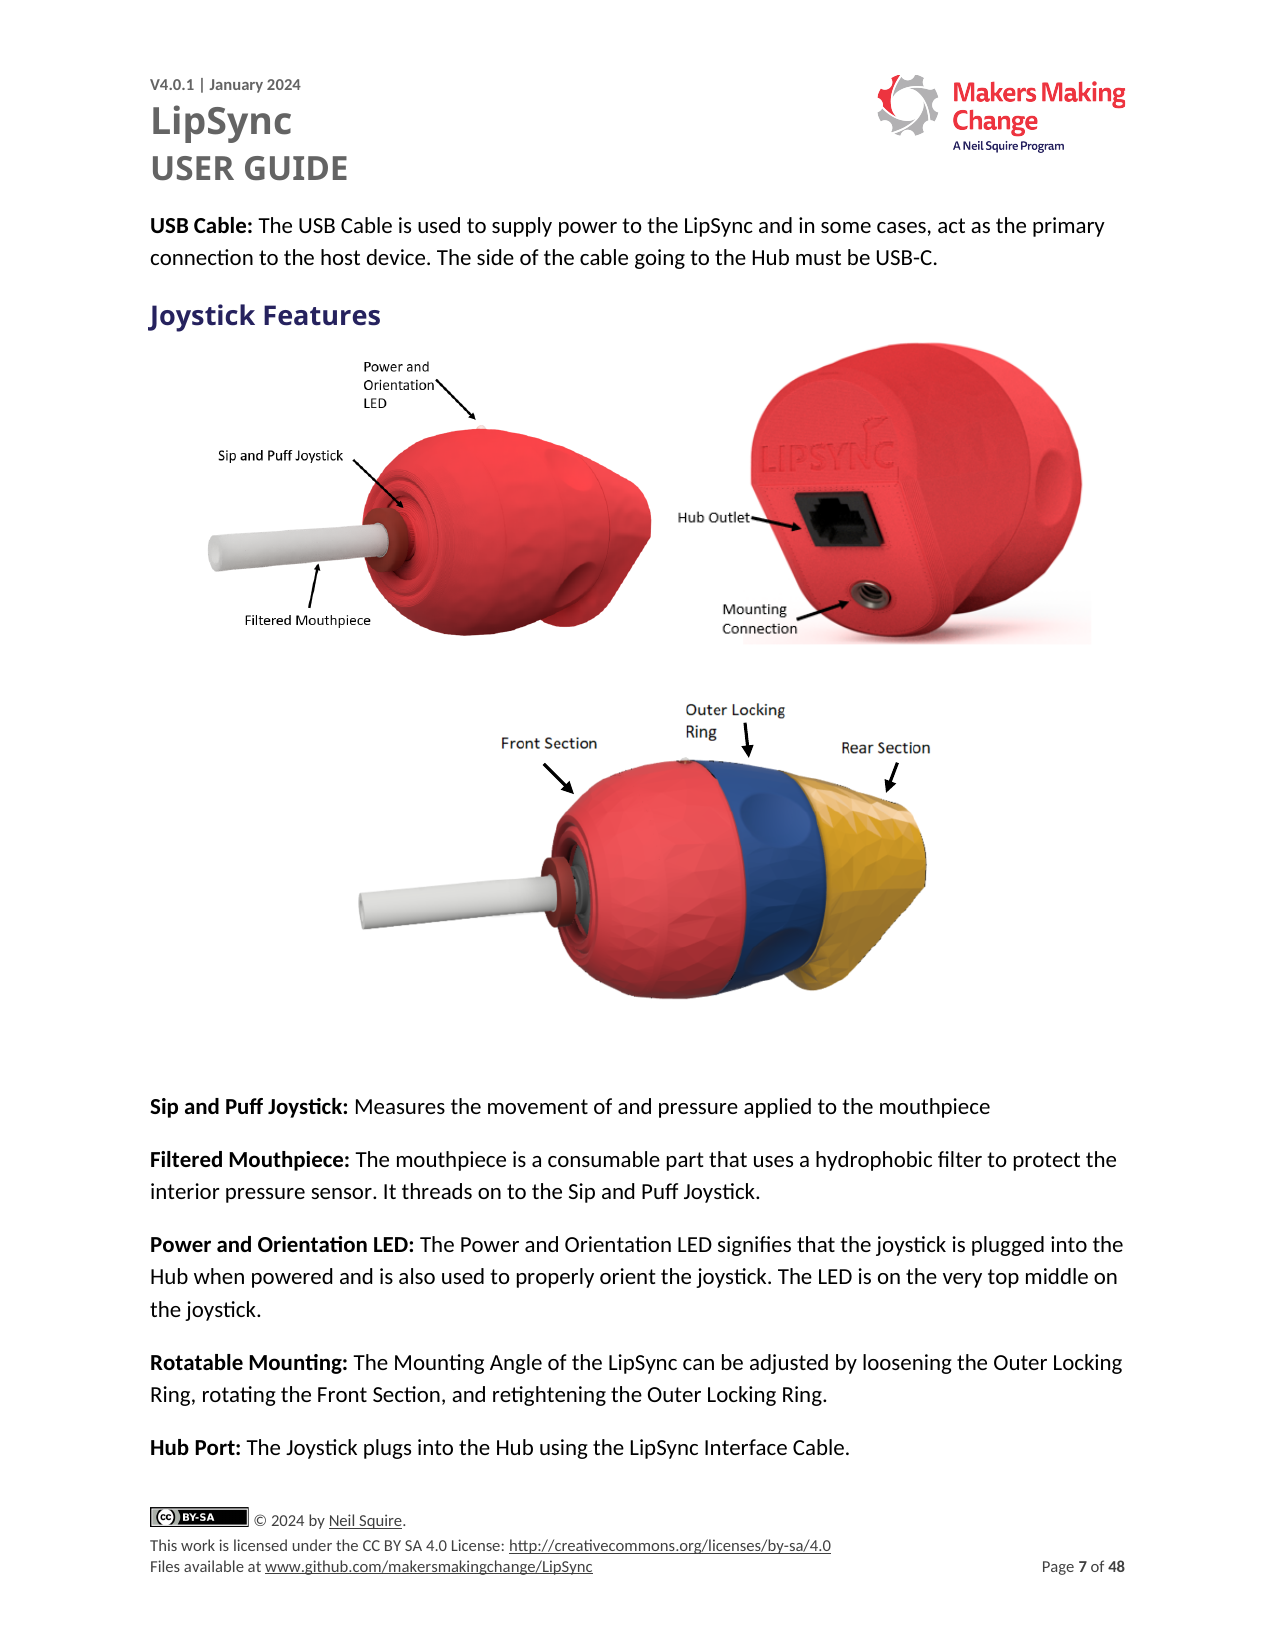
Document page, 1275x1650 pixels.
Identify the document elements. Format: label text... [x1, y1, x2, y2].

text USB Cable: The USB Cable is used to supply power to the LipSync and in some cases, act as the primary connection to the host device. The side of the cable going to the Hub must be USB-C. [150, 211, 1125, 271]
text Rotatable Mounting: The Mounting Angle of the LipSync can be adjusted by loosening the Outer Locking Ring, rotating the Front Section, and retightening the Outer Locking Ring. [150, 1348, 1125, 1408]
text Power and Orientation LED: The Power and Orientation LED signifies that the joystick is plugged into the Hub when powered and is also used to properly orient the joystick. The LED is on the very top middle on the joystick. [150, 1230, 1125, 1323]
picture [877, 75, 1125, 153]
text Sip and Puff Joystick: Measures the movement of and pressure applied to the mouthpiece [150, 1092, 1125, 1120]
text Hub Port: The Joystick plugs into the Hub using the LipSync Interface Cable. [150, 1433, 1125, 1461]
picture [193, 338, 1092, 653]
picture [329, 677, 946, 1014]
picture [150, 1507, 249, 1527]
text Filtered Mouthpiece: The mouthpiece is a consumable part that uses a hydrophobic filter to protect the interior pressure sensor. It threads on to the Sip and Puff Joystick. [150, 1145, 1125, 1205]
subtitle Joystick Features [150, 296, 1125, 333]
